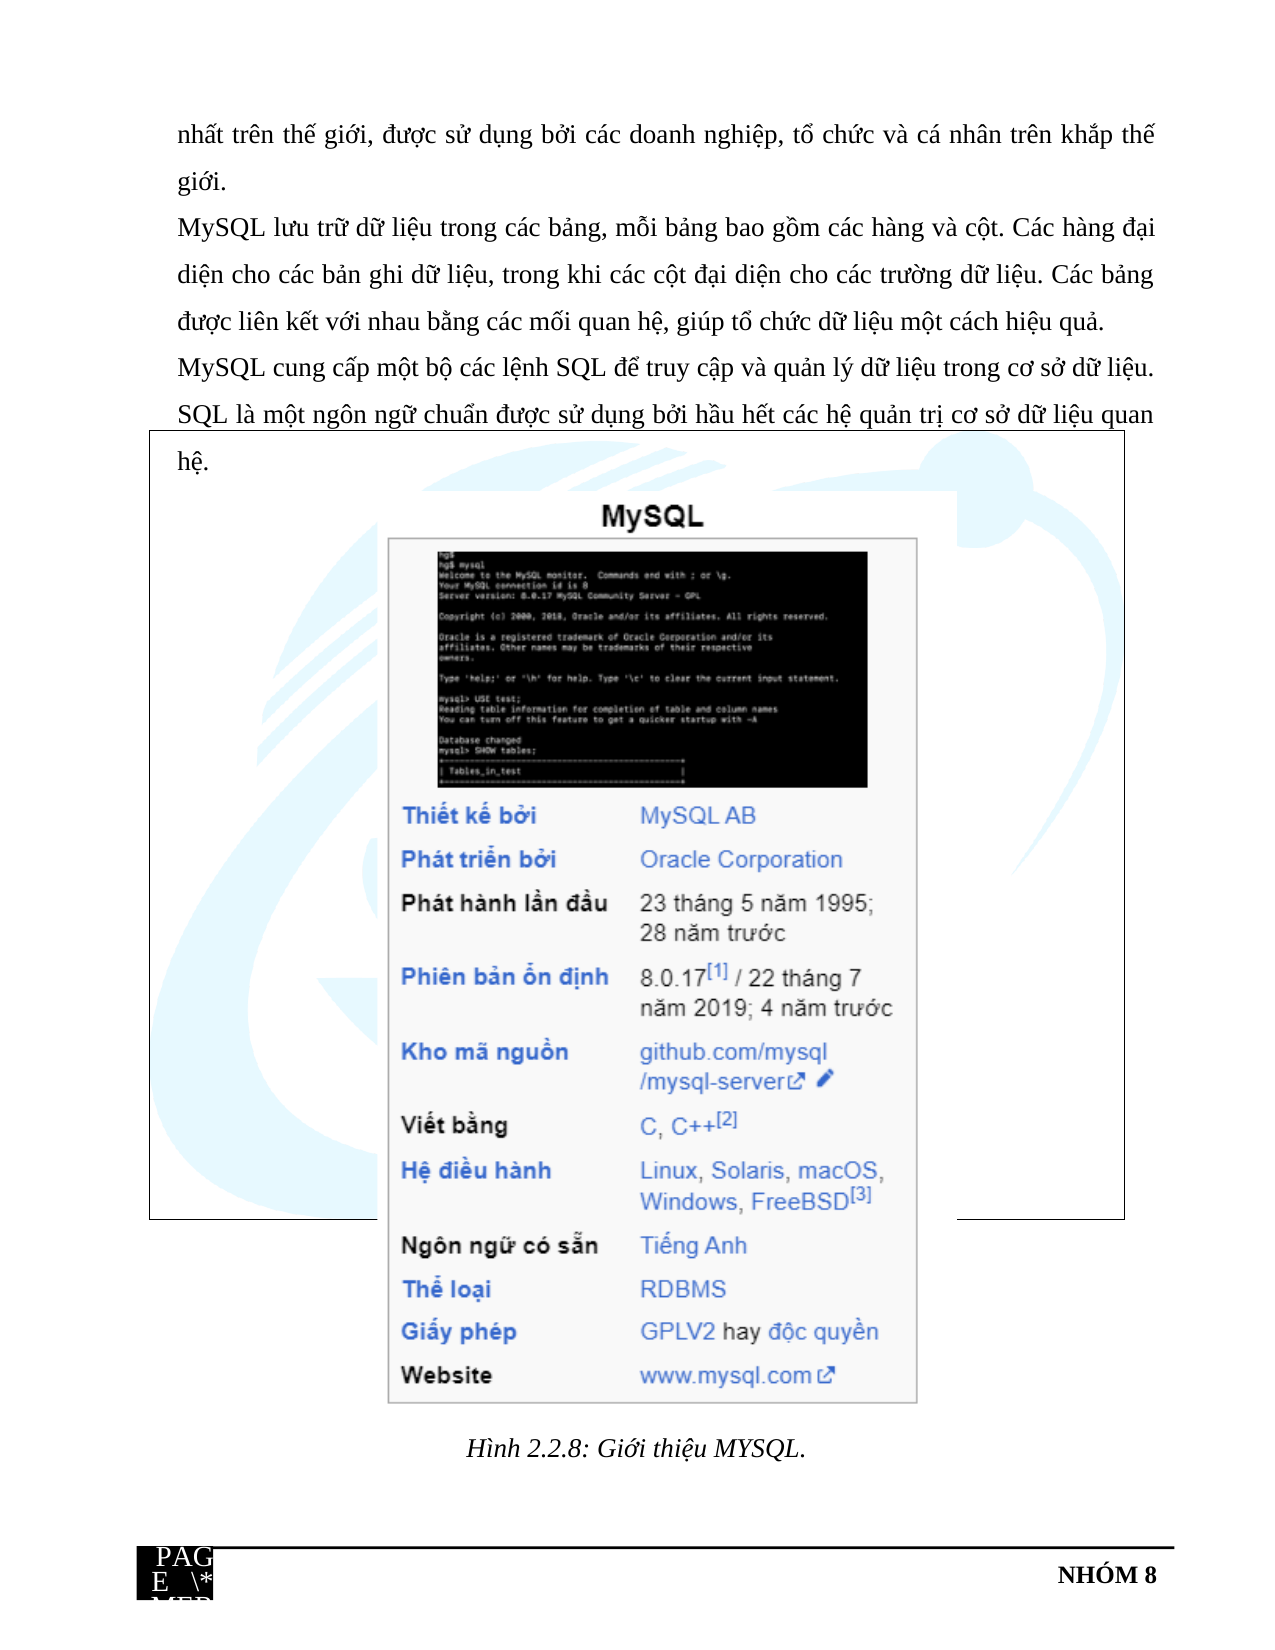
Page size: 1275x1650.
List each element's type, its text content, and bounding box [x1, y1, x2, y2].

text MySQL lưu trữ dữ liệu trong các bảng, mỗi bảng bao gồm các hàng và cột. Các hàng đại diện cho các bản ghi dữ liệu, trong khi các cột đại diện cho các trường dữ liệu. Các bảng được liên kết với nhau bằng các mối quan hệ, giúp tổ chức dữ liệu một cách hiệu quả. [177, 211, 1157, 336]
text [177, 118, 1157, 196]
text MySQL cung cấp một bộ các lệnh SQL để truy cập và quản lý dữ liệu trong cơ sở dữ liệu. SQL là một ngôn ngữ chuẩn được sử dụng bởi hầu hết các hệ quản trị cơ sở dữ liệu quan hệ. [177, 351, 1157, 476]
picture [377, 491, 957, 1418]
text Hình 2.2.8: Giới thiệu MYSQL. [118, 1432, 1157, 1463]
